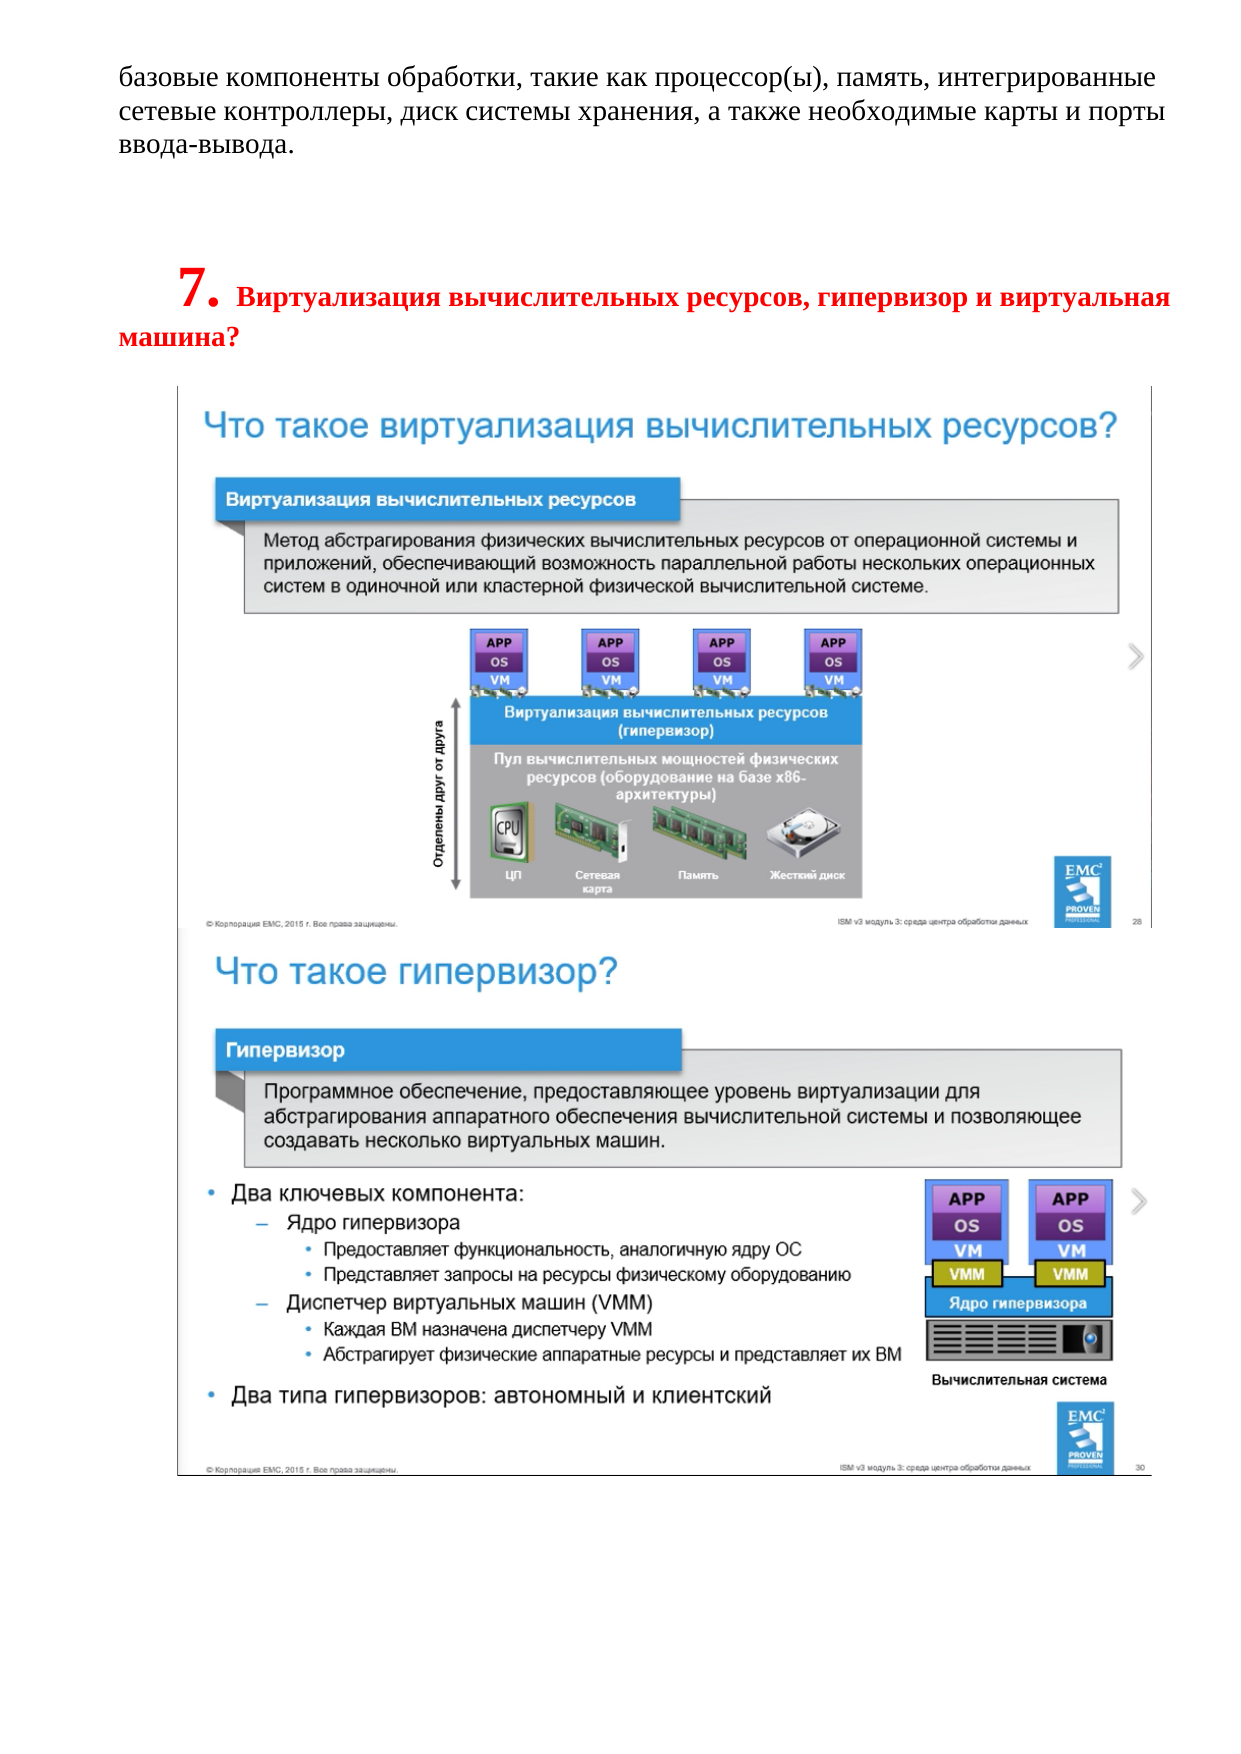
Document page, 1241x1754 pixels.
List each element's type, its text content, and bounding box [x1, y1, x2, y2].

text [118, 59, 1181, 160]
subtitle Виртуализация вычислительных ресурсов, гипервизор и виртуальная машина? [118, 252, 1181, 352]
picture [177, 386, 1152, 1476]
